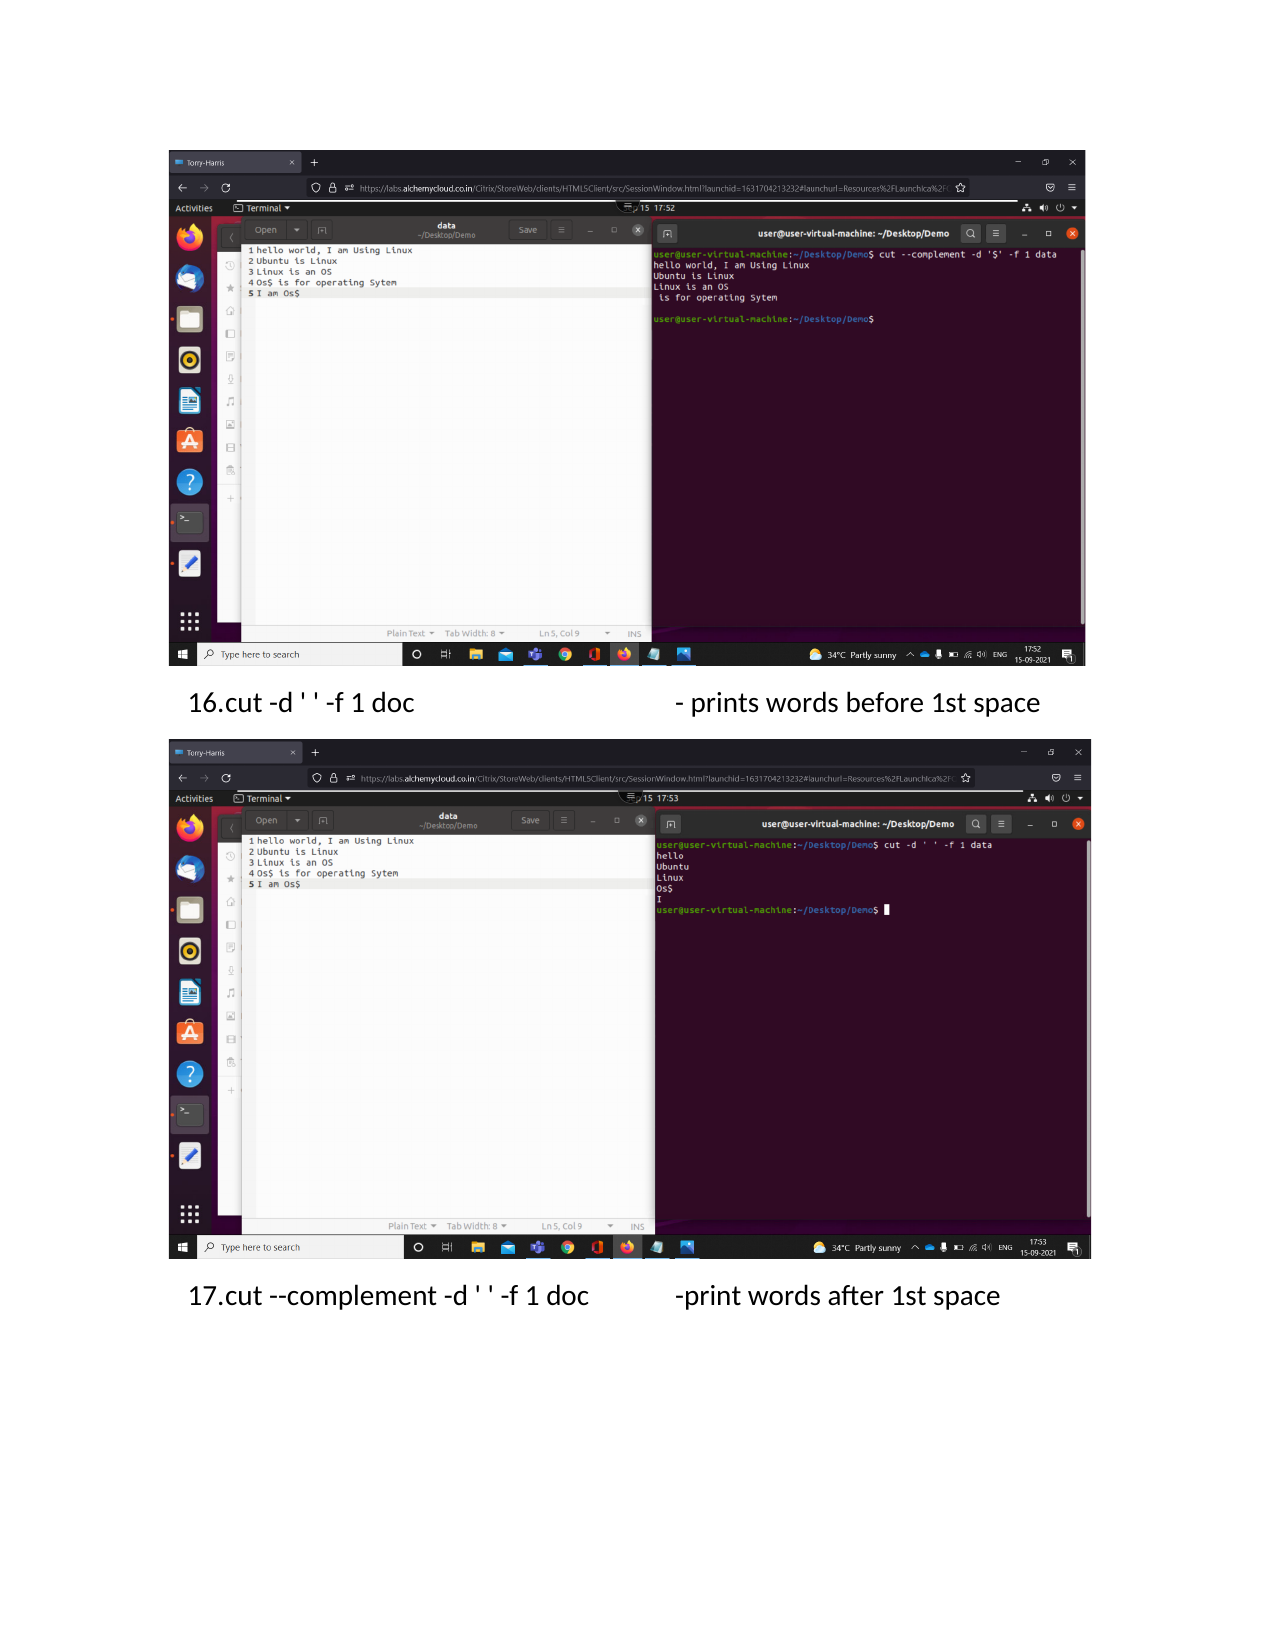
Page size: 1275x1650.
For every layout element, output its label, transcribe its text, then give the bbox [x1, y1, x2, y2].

list cut --complement -d ' ' -f 1 doc -print words after 1st space [187, 1277, 1125, 1313]
list cut -d ' ' -f 1 doc - prints words before 1st space [187, 684, 1125, 720]
